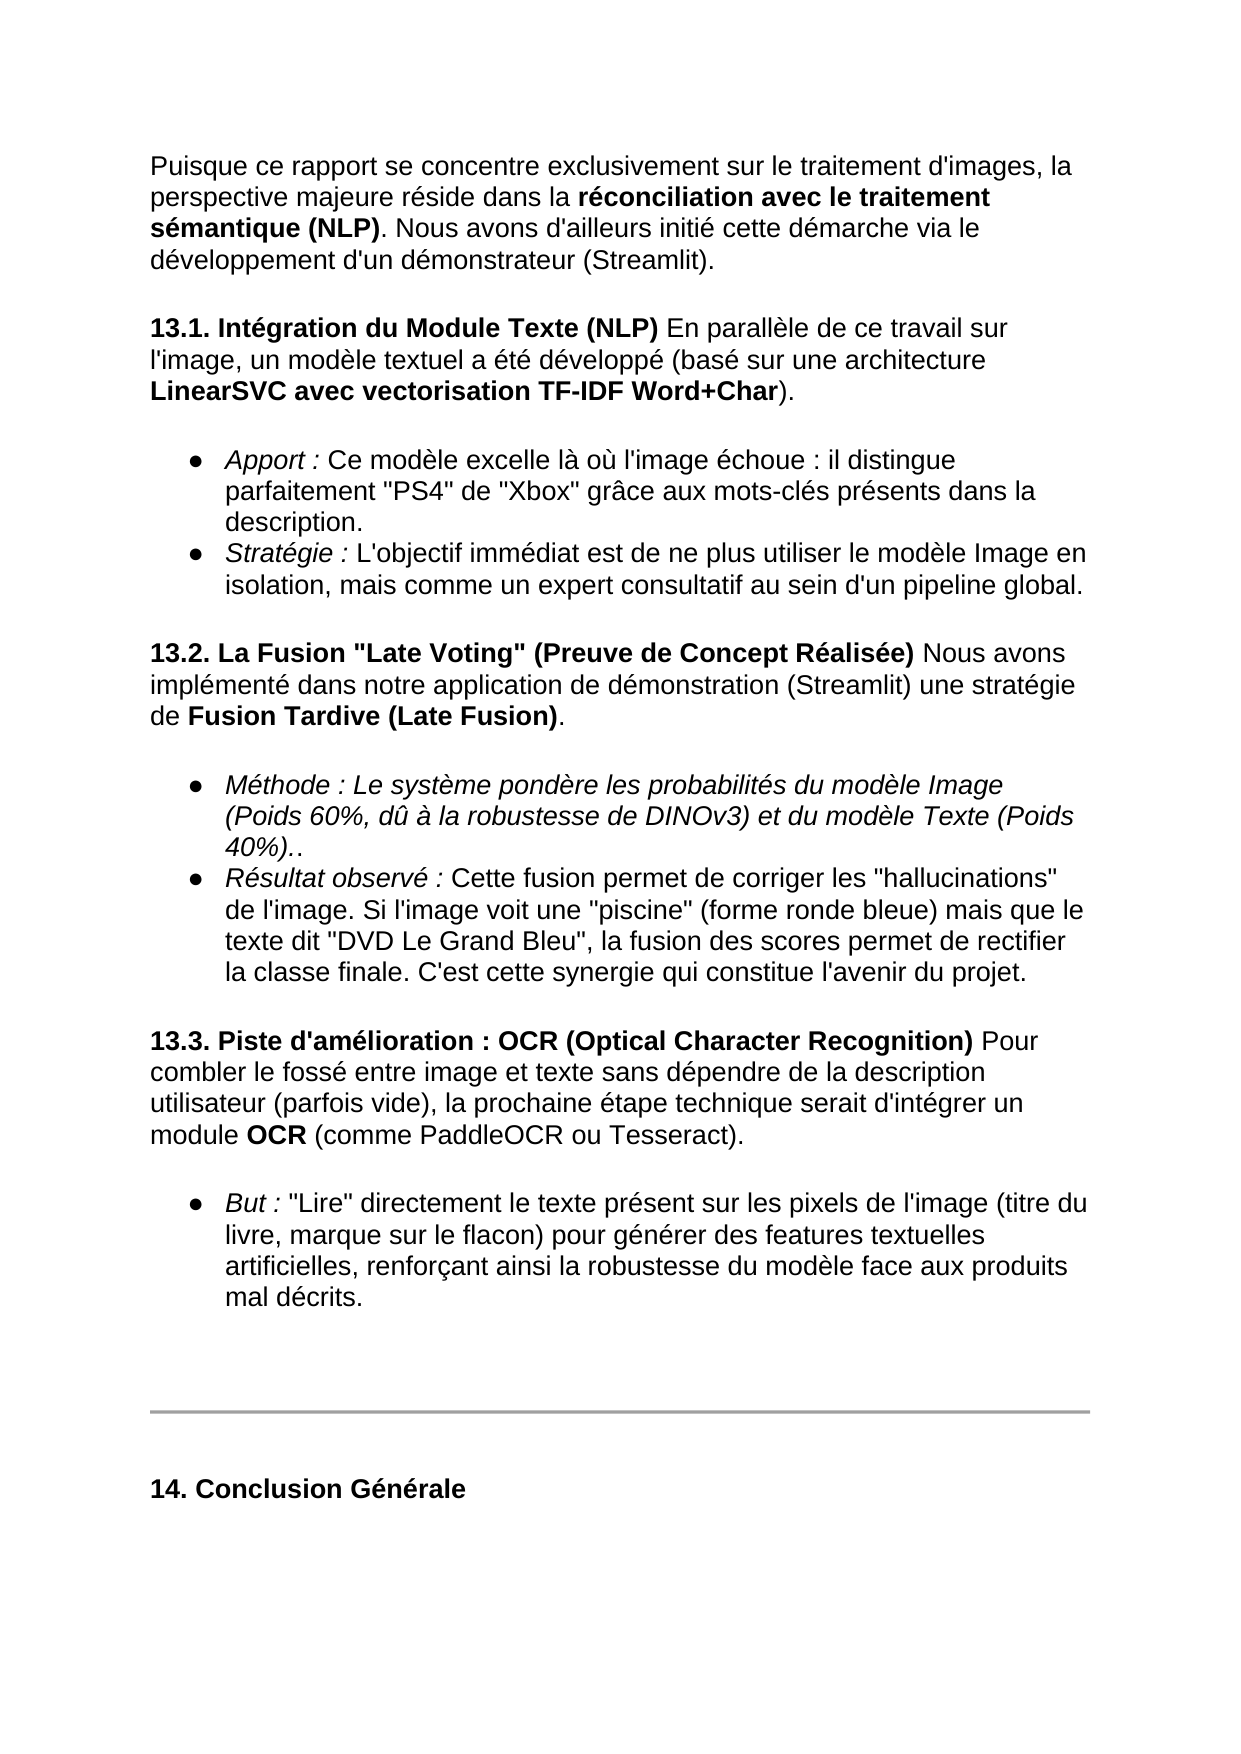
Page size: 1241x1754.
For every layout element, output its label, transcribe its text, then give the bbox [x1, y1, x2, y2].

subtitle But : "Lire" directement le texte présent sur les pixels de l'image (titre du livre, marque sur le flacon) pour générer des features textuelles artificielles, renforçant ainsi la robustesse du modèle face aux produits mal décrits. [187, 1187, 1090, 1312]
subtitle Apport : Ce modèle excelle là où l'image échoue : il distingue parfaitement "PS4" de "Xbox" grâce aux mots-clés présents dans la description. [187, 444, 1090, 537]
subtitle 13.3. Piste d'amélioration : OCR (Optical Character Recognition) Pour combler le fossé entre image et texte sans dépendre de la description utilisateur (parfois vide), la prochaine étape technique serait d'intégrer un module OCR (comme PaddleOCR ou Tesseract). [150, 1025, 1090, 1150]
subtitle Résultat observé : Cette fusion permet de corriger les "hallucinations" de l'image. Si l'image voit une "piscine" (forme ronde bleue) mais que le texte dit "DVD Le Grand Bleu", la fusion des scores permet de rectifier la classe finale. C'est cette synergie qui constitue l'avenir du projet. [187, 862, 1090, 987]
subtitle Puisque ce rapport se concentre exclusivement sur le traitement d'images, la perspective majeure réside dans la réconciliation avec le traitement sémantique (NLP). Nous avons d'ailleurs initié cette démarche via le développement d'un démonstrateur (Streamlit). [150, 150, 1090, 275]
subtitle Stratégie : L'objectif immédiat est de ne plus utiliser le modèle Image en isolation, mais comme un expert consultatif au sein d'un pipeline global. [187, 537, 1090, 600]
subtitle 13.1. Intégration du Module Texte (NLP) En parallèle de ce travail sur l'image, un modèle textuel a été développé (basé sur une architecture LinearSVC avec vectorisation TF-IDF Word+Char). [150, 312, 1090, 406]
subtitle 14. Conclusion Générale [150, 1473, 1090, 1504]
subtitle 13.2. La Fusion "Late Voting" (Preuve de Concept Réalisée) Nous avons implémenté dans notre application de démonstration (Streamlit) une stratégie de Fusion Tardive (Late Fusion). [150, 637, 1090, 731]
subtitle Méthode : Le système pondère les probabilités du modèle Image (Poids 60%, dû à la robustesse de DINOv3) et du modèle Texte (Poids 40%).. [187, 769, 1090, 862]
